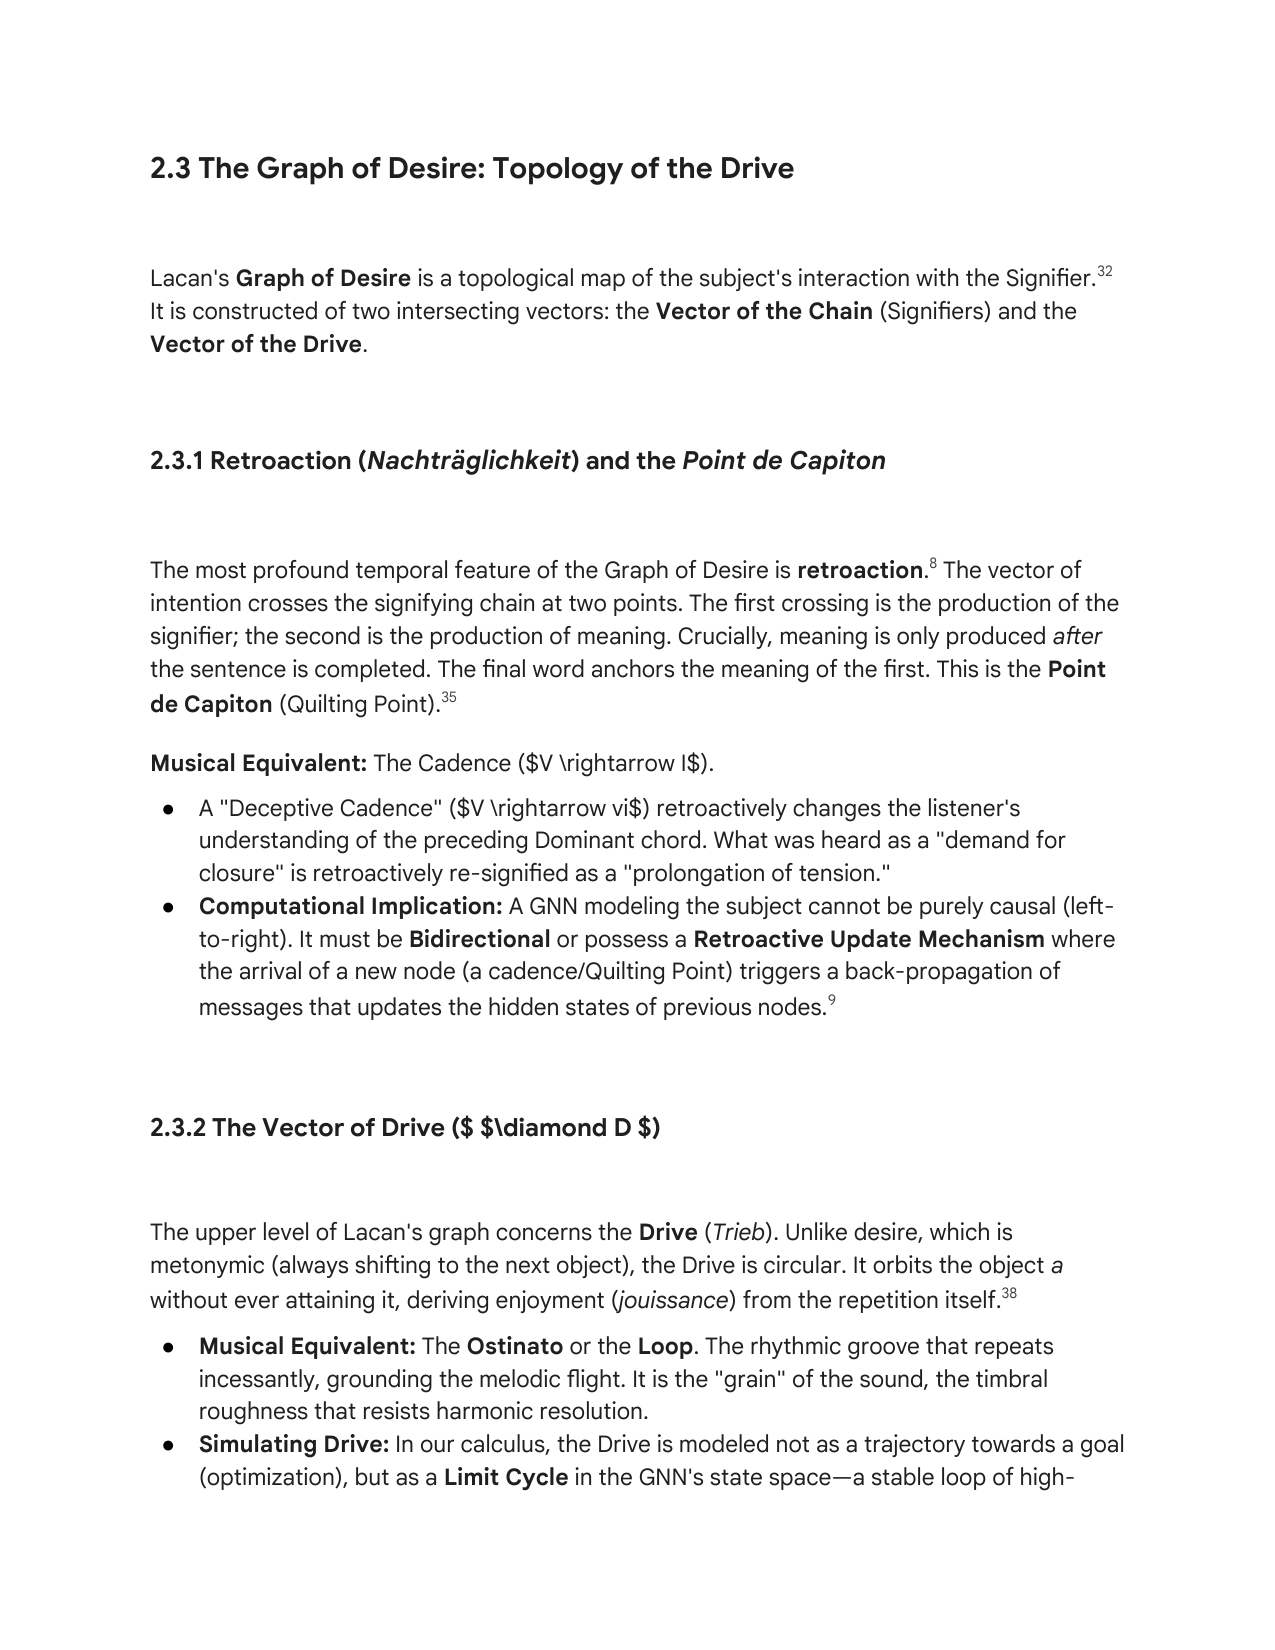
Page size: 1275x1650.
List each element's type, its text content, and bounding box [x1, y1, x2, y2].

text The most profound temporal feature of the Graph of Desire is retroaction.8 The vector of intention crosses the signifying chain at two points. The first crossing is the production of the signifier; the second is the production of meaning. Crucially, meaning is only produced after the sentence is completed. The final word anchors the meaning of the first. This is the Point de Capiton (Quilting Point).35 [150, 554, 1125, 719]
text Musical Equivalent: The Cadence ($V \rightarrow I$). [150, 749, 1125, 778]
list Computational Implication: A GNN modeling the subject cannot be purely causal (left-to-right). It must be Bidirectional or possess a Retroactive Update Mechanism where the arrival of a new node (a cadence/Quilting Point) triggers a back-propagation of messages that updates the hidden states of previous nodes.9 [161, 892, 1125, 1022]
list Musical Equivalent: The Ostinato or the Loop. The rhythmic groove that repeats incessantly, grounding the melodic flight. It is the "grain" of the sound, the timbral roughness that resists harmonic resolution. [161, 1332, 1125, 1426]
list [161, 1430, 1125, 1492]
text The upper level of Lacan's graph concerns the Drive (Trieb). Unlike desire, which is metonymic (always shifting to the next object), the Drive is circular. It orbits the object a without ever attaining it, deriving enjoyment (jouissance) from the repetition itself.38 [150, 1218, 1125, 1315]
text Lacan's Graph of Desire is a topological map of the subject's interaction with the Signifier.32 It is constructed of two intersecting vectors: the Vector of the Chain (Signifiers) and the Vector of the Drive. [150, 262, 1125, 359]
subtitle 2.3.2 The Vector of Drive ($ $\diamond D $) [150, 1112, 1125, 1143]
list A "Deceptive Cadence" ($V \rightarrow vi$) retroactively changes the listener's understanding of the preceding Dominant chord. What was heard as a "demand for closure" is retroactively re-signified as a "prolongation of tension." [161, 794, 1125, 888]
subtitle 2.3.1 Retroaction (Nachträglichkeit) and the Point de Capiton [150, 445, 1125, 477]
subtitle 2.3 The Graph of Desire: Topology of the Drive [150, 150, 1125, 187]
